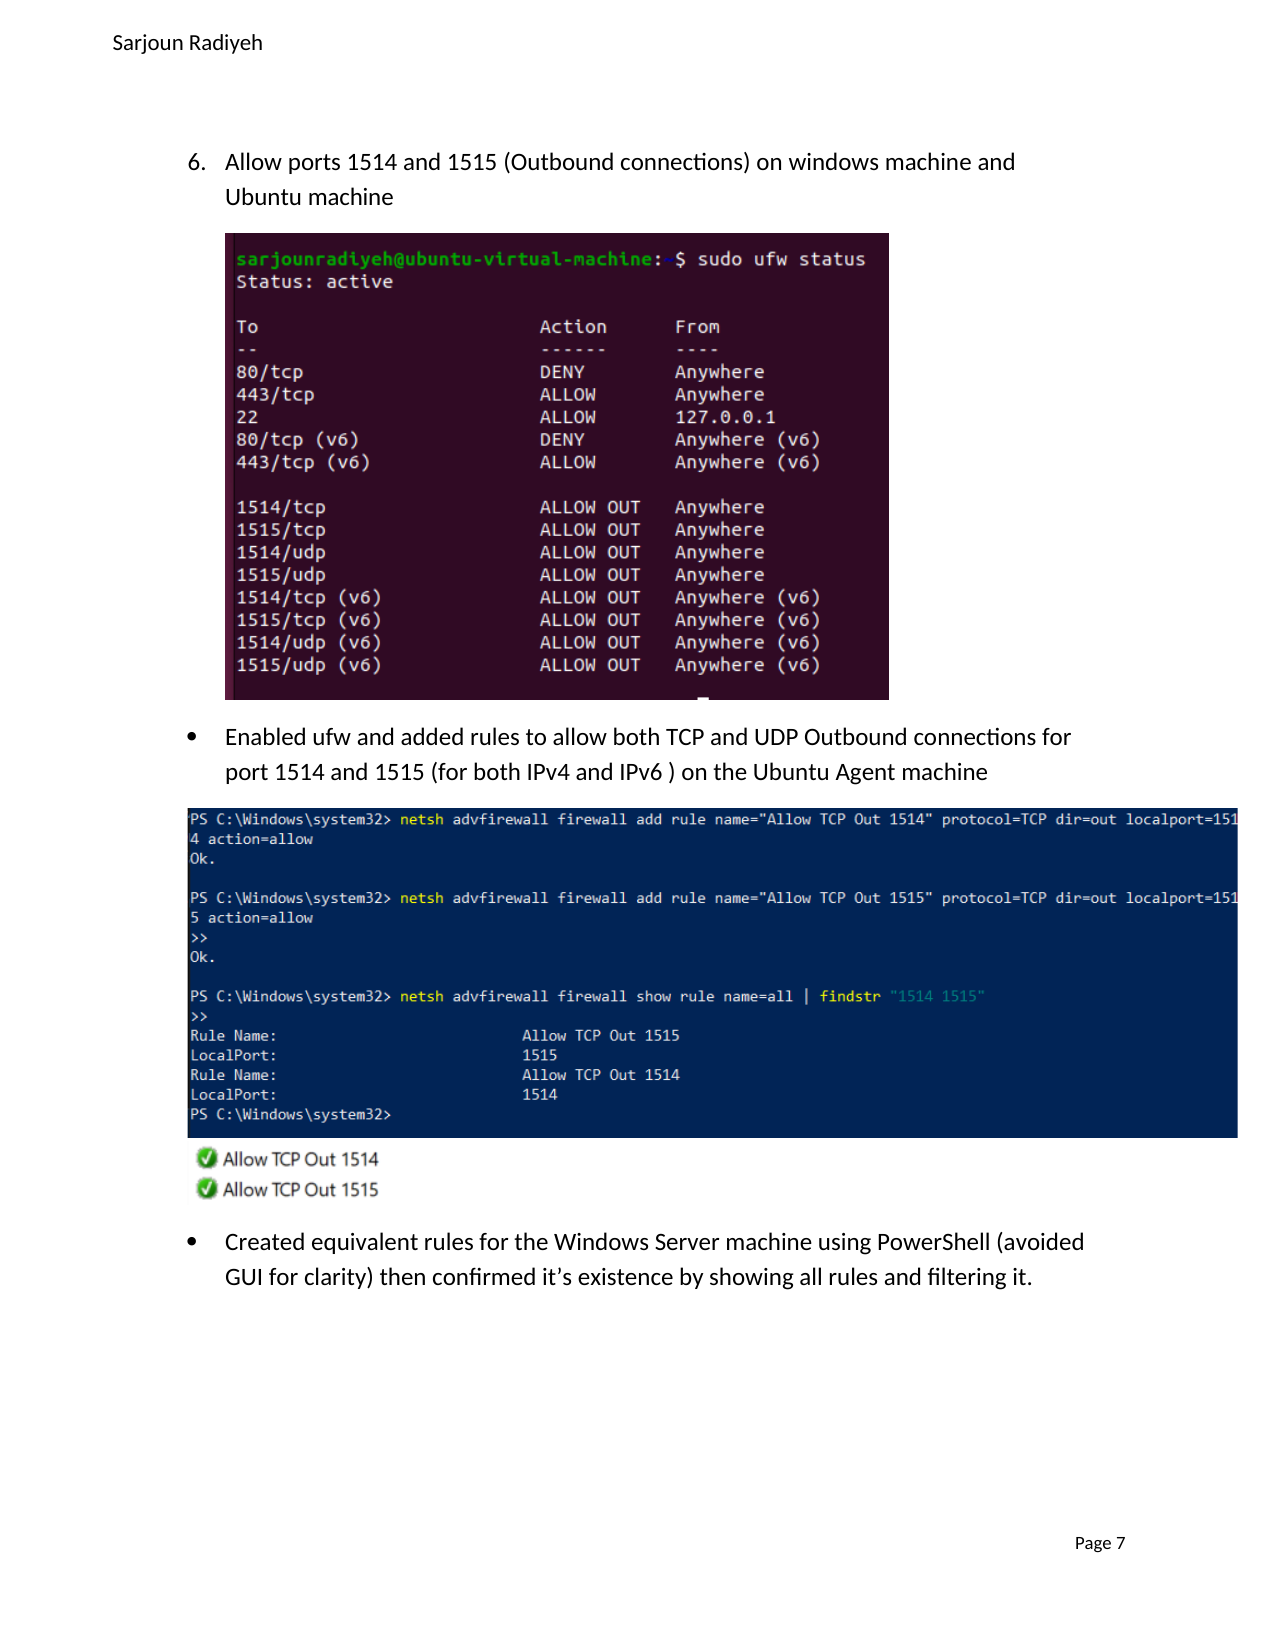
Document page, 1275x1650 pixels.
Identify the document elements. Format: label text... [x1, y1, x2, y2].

list Enabled ufw and added rules to allow both TCP and UDP Outbound connections for port 1514 and 1515 (for both IPv4 and IPv6 ) on the Ubuntu Agent machine [187, 721, 1098, 786]
picture [225, 233, 889, 700]
picture [187, 1141, 404, 1205]
list Allow ports 1514 and 1515 (Outbound connections) on windows machine and Ubuntu machine [187, 146, 1098, 211]
list Created equivalent rules for the Windows Server machine using PowerShell (avoided GUI for clarity) then confirmed it’s existence by showing all rules and filtering it. [187, 1226, 1098, 1291]
picture [187, 808, 1238, 1138]
